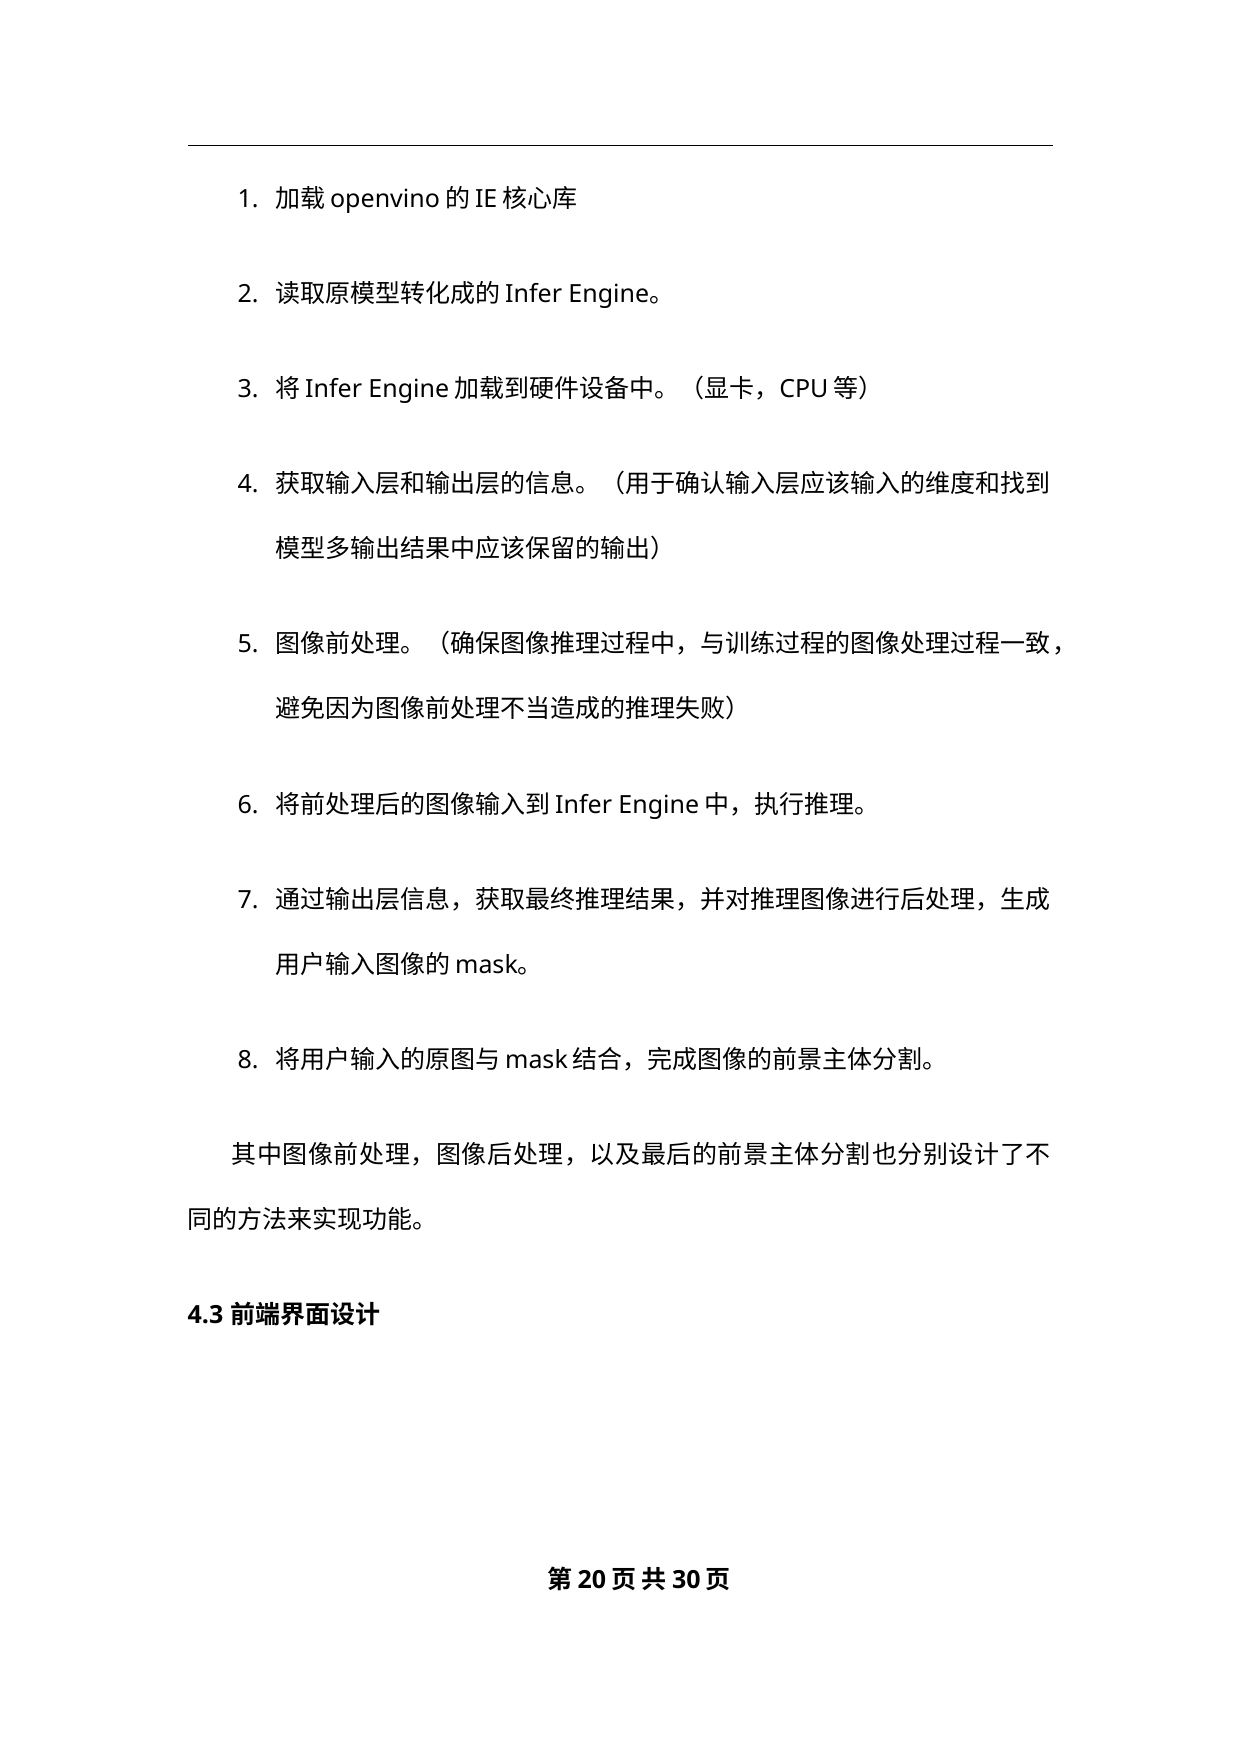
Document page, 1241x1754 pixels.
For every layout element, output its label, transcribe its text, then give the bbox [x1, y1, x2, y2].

list 通过输出层信息，获取最终推理结果，并对推理图像进行后处理，生成用户输入图像的mask。 [237, 865, 1053, 995]
text 其中图像前处理，图像后处理，以及最后的前景主体分割也分别设计了不同的方法来实现功能。 [187, 1120, 1053, 1250]
list 读取原模型转化成的Infer Engine。 [237, 259, 1053, 324]
list 将前处理后的图像输入到Infer Engine中，执行推理。 [237, 770, 1053, 835]
list 图像前处理。（确保图像推理过程中，与训练过程的图像处理过程一致，避免因为图像前处理不当造成的推理失败） [237, 609, 1053, 739]
list 将用户输入的原图与mask结合，完成图像的前景主体分割。 [237, 1025, 1053, 1090]
list 将Infer Engine加载到硬件设备中。（显卡，CPU等） [237, 354, 1053, 419]
list 获取输入层和输出层的信息。（用于确认输入层应该输入的维度和找到模型多输出结果中应该保留的输出） [237, 449, 1053, 579]
subtitle 4.3 前端界面设计 [187, 1281, 1053, 1346]
list 加载openvino的IE核心库 [237, 164, 1053, 229]
